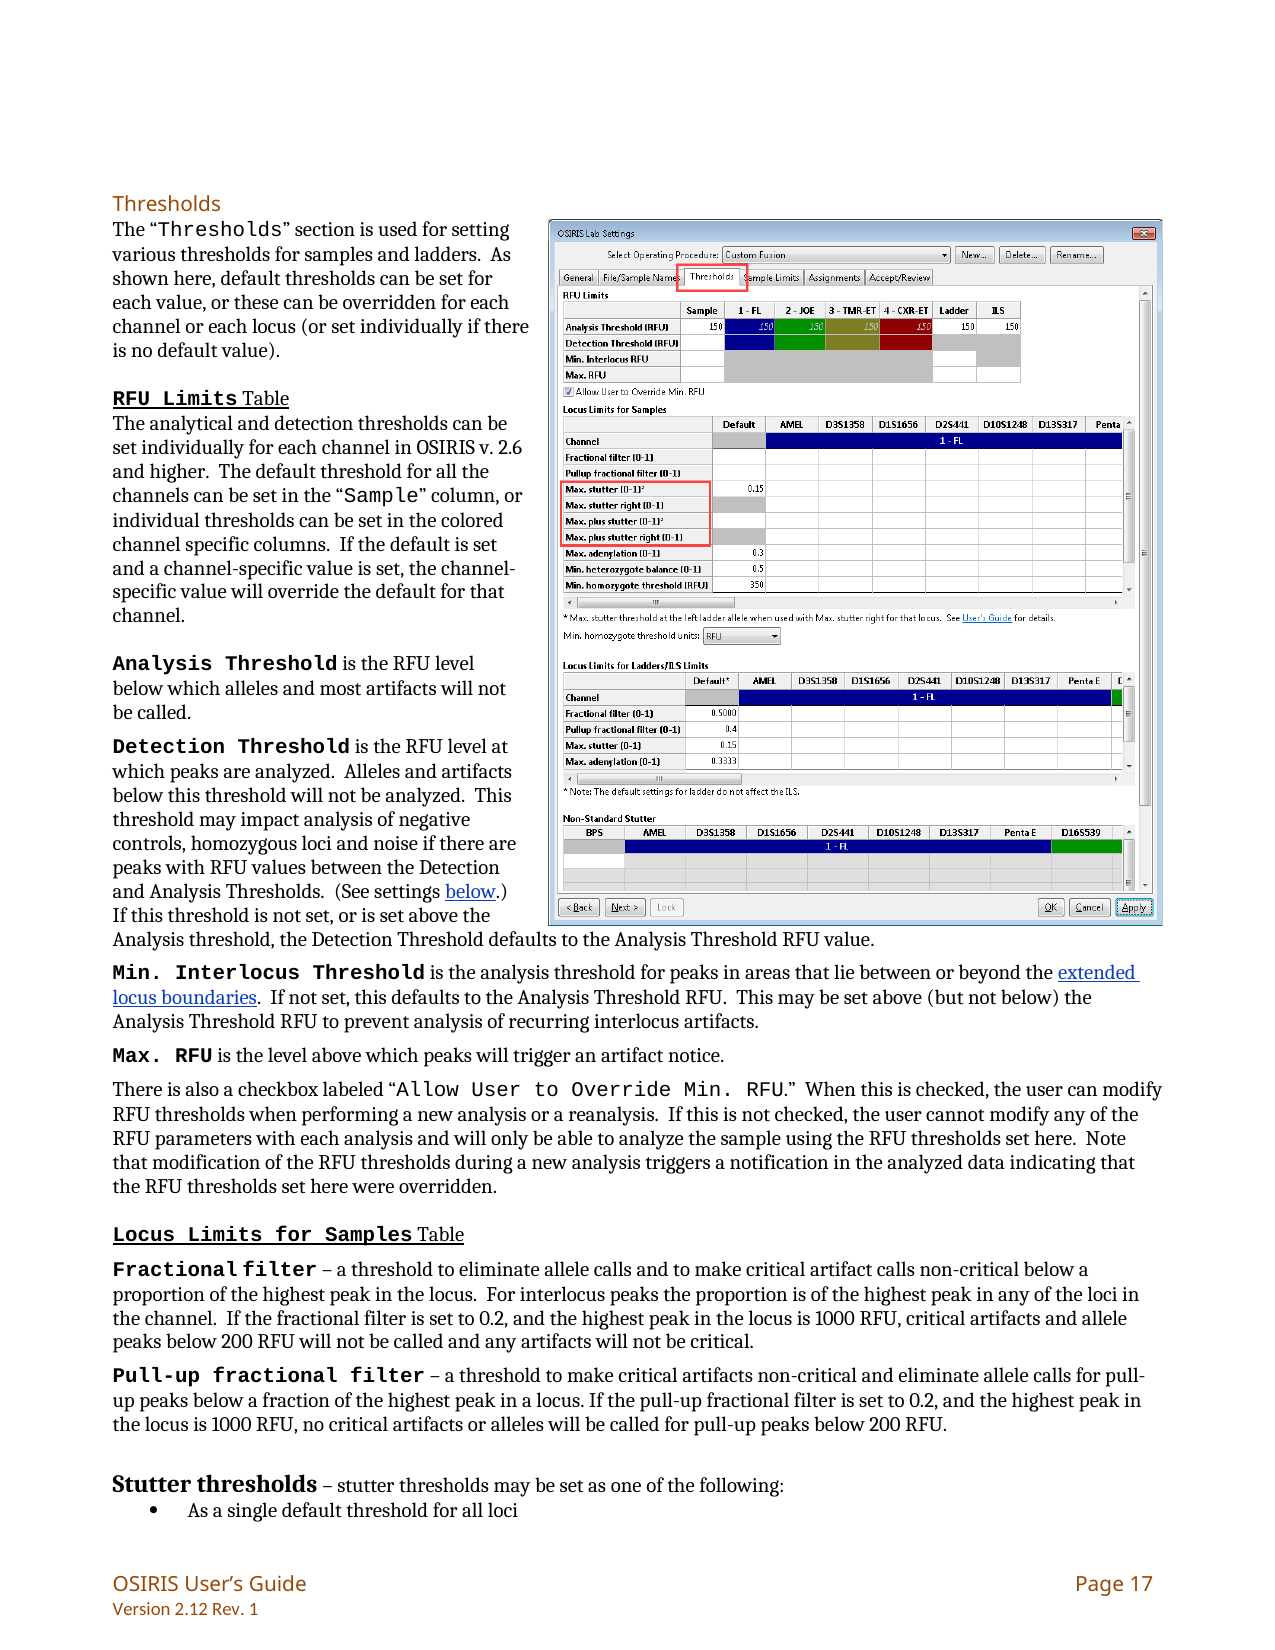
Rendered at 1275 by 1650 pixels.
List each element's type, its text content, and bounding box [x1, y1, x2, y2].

text The “Thresholds” section is used for setting various thresholds for samples and ladders. As shown here, default thresholds can be set for each value, or these can be overridden for each channel or each locus (or set individually if there is no default value). [112, 218, 1162, 362]
text Analysis Threshold is the RFU level below which alleles and most artifacts will not be called. [112, 652, 548, 725]
picture [548, 219, 1163, 926]
text Max. RFU is the level above which peaks will trigger an artifact notice. [112, 1043, 1162, 1068]
text Locus Limits for Samples Table [112, 1223, 1162, 1248]
text There is also a checkbox labeled “Allow User to Override Min. RFU.” When this is checked, the user can modify RFU thresholds when performing a new analysis or a reanalysis. If this is not checked, the user cannot modify any of the RFU parameters with each analysis and will only be able to analyze the sample using the RFU thresholds set here. Note that modification of the RFU thresholds during a new analysis triggers a notification in the analyzed data indicating that the RFU thresholds set here were overridden. [112, 1078, 1162, 1199]
text Pull-up fractional filter – a threshold to make critical artifacts non-critical and eliminate allele calls for pull-up peaks below a fraction of the highest peak in a locus. If the pull-up fractional filter is set to 0.2, and the highest peak in the locus is 1000 RFU, no critical artifacts or alleles will be called for pull-up peaks below 200 RFU. [112, 1364, 1162, 1437]
text Fractional filter – a threshold to eliminate allele calls and to make critical artifact calls non-critical below a proportion of the highest peak in the locus. For interlocus peaks the proportion is of the highest peak in any of the loci in the channel. If the fractional filter is set to 0.2, and the highest peak in the locus is 1000 RFU, critical artifacts and allele peaks below 200 RFU will not be called and any artifacts will not be critical. [112, 1257, 1162, 1354]
text RFU Limits Table [112, 386, 548, 411]
text Stutter thresholds – stutter thresholds may be set as one of the following: [112, 1470, 1162, 1499]
text Detection Threshold is the RFU level at which peaks are analyzed. Alleles and artifacts below this threshold will not be analyzed. This threshold may impact analysis of negative controls, homozygous loci and noise if there are peaks with RFU values between the Detection and Analysis Thresholds. (See settings below.) If this threshold is not set, or is set above the Analysis threshold, the Detection Threshold defaults to the Analysis Threshold RFU value. [112, 734, 1162, 951]
subtitle Thresholds [112, 189, 1162, 218]
text The analytical and detection thresholds can be set individually for each channel in OSIRIS v. 2.6 and higher. The default threshold for all the channels can be set in the “Sample” column, or individual thresholds can be set in the colored channel specific columns. If the default is set and a channel-specific value is set, the channel-specific value will override the default for that channel. [112, 411, 548, 628]
list As a single default threshold for all loci [150, 1499, 1162, 1523]
text Min. Interlocus Threshold is the analysis threshold for peaks in areas that lie between or beyond the extended locus boundaries. If not set, this defaults to the Analysis Threshold RFU. This may be set above (but not below) the Analysis Threshold RFU to prevent analysis of recurring interlocus artifacts. [112, 961, 1162, 1034]
